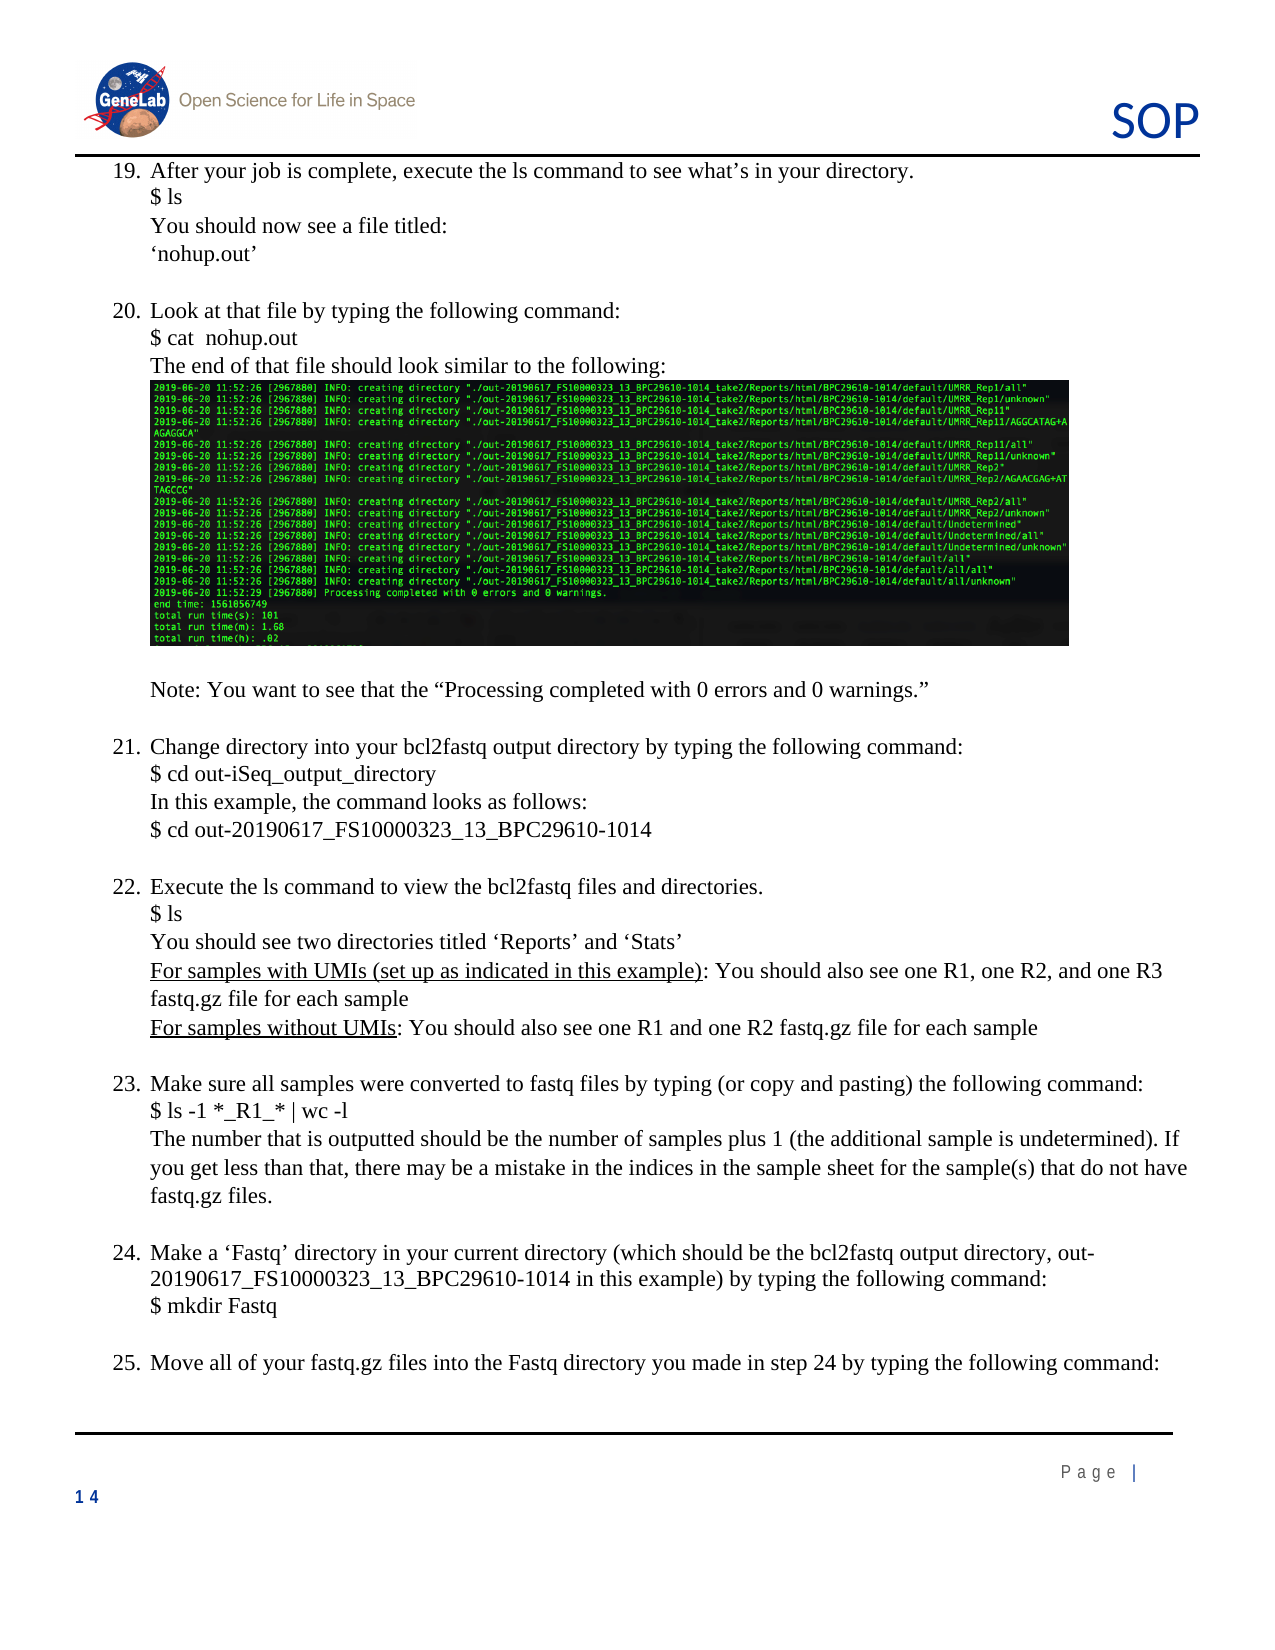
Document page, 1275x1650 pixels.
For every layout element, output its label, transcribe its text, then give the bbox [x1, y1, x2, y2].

list Make a ‘Fastq’ directory in your current directory (which should be the bcl2fastq output directory, out-20190617_FS10000323_13_BPC29610-1014 in this example) by typing the following command: [112, 1239, 1200, 1292]
list ‘nohup.out’ [150, 240, 1200, 267]
list For samples without UMIs: You should also see one R1 and one R2 fastq.gz file for each sample [150, 1013, 1200, 1040]
list After your job is complete, execute the ls command to see what’s in your directory. [112, 157, 1200, 183]
list $ ls [150, 900, 1200, 926]
list In this example, the command looks as follows: [150, 788, 1200, 814]
list Note: You want to see that the “Processing completed with 0 errors and 0 warnings.” [150, 676, 1200, 703]
list $ mkdir Fastq [150, 1292, 1200, 1318]
list The number that is outputted should be the number of samples plus 1 (the additional sample is undetermined). If you get less than that, there may be a mistake in the indices in the sample sheet for the sample(s) that do not have fastq.gz files. [150, 1125, 1200, 1208]
list $ cd out-20190617_FS10000323_13_BPC29610-1014 [150, 817, 1200, 843]
list Execute the ls command to view the bcl2fastq files and directories. [112, 873, 1200, 900]
list Change directory into your bcl2fastq output directory by typing the following command: [112, 733, 1200, 760]
list $ cd out-iSeq_output_directory [150, 760, 1200, 786]
list Make sure all samples were converted to fastq files by typing (or copy and pasting) the following command: [112, 1070, 1200, 1097]
list Look at that file by typing the following command: [112, 297, 1200, 323]
list You should now see a file titled: [150, 212, 1200, 238]
list Move all of your fastq.gz files into the Fastq directory you made in step 24 by typing the following command: [112, 1348, 1200, 1375]
picture [150, 380, 1069, 646]
list $ ls -1 *_R1_* | wc -l [150, 1097, 1200, 1123]
picture [75, 60, 417, 139]
list For samples with UMIs (set up as indicated in this example): You should also see one R1, one R2, and one R3 fastq.gz file for each sample [150, 957, 1200, 1011]
list $ ls [150, 183, 1200, 210]
list $ cat nohup.out [150, 323, 1200, 350]
list The end of that file should look similar to the following: [150, 352, 1200, 378]
list You should see two directories titled ‘Reports’ and ‘Stats’ [150, 928, 1200, 954]
